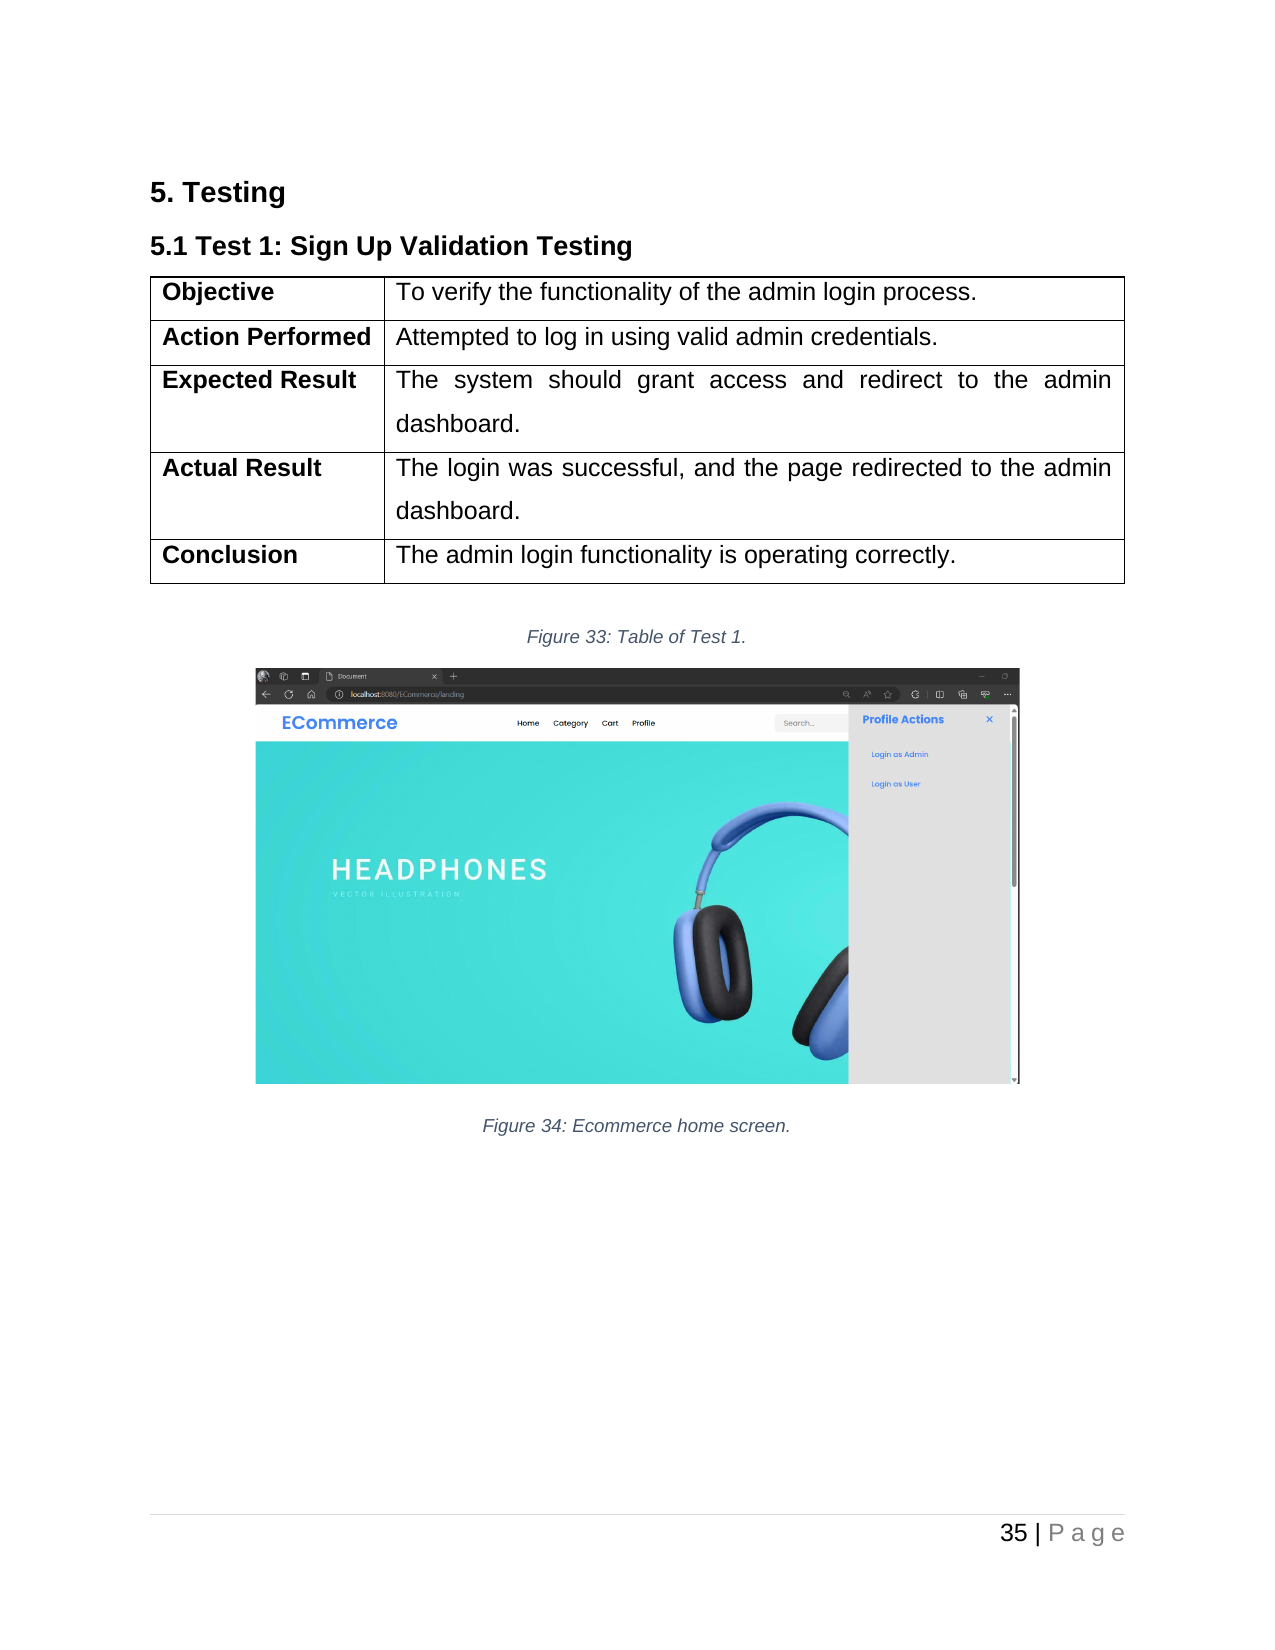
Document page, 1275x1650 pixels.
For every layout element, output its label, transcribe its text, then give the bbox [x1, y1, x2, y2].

table_cell The login was successful, and the page redirected to the admin dashboard. [385, 453, 1124, 539]
subtitle 5. Testing [150, 175, 1125, 208]
text Figure 33: Table of Test 1. [150, 626, 1125, 648]
table_cell Action Performed [151, 321, 384, 364]
table_header Objective [151, 278, 384, 320]
picture [255, 668, 1020, 1084]
table_cell Attempted to log in using valid admin credentials. [385, 321, 1124, 364]
subtitle 5.1 Test 1: Sign Up Validation Testing [150, 229, 1125, 261]
table_header To verify the functionality of the admin login process. [385, 278, 1124, 320]
table_cell Expected Result [151, 366, 384, 452]
table_cell The admin login functionality is operating correctly. [385, 540, 1124, 583]
table_cell Conclusion [151, 540, 384, 583]
table_cell Actual Result [151, 453, 384, 539]
table_cell The system should grant access and redirect to the admin dashboard. [385, 366, 1124, 452]
